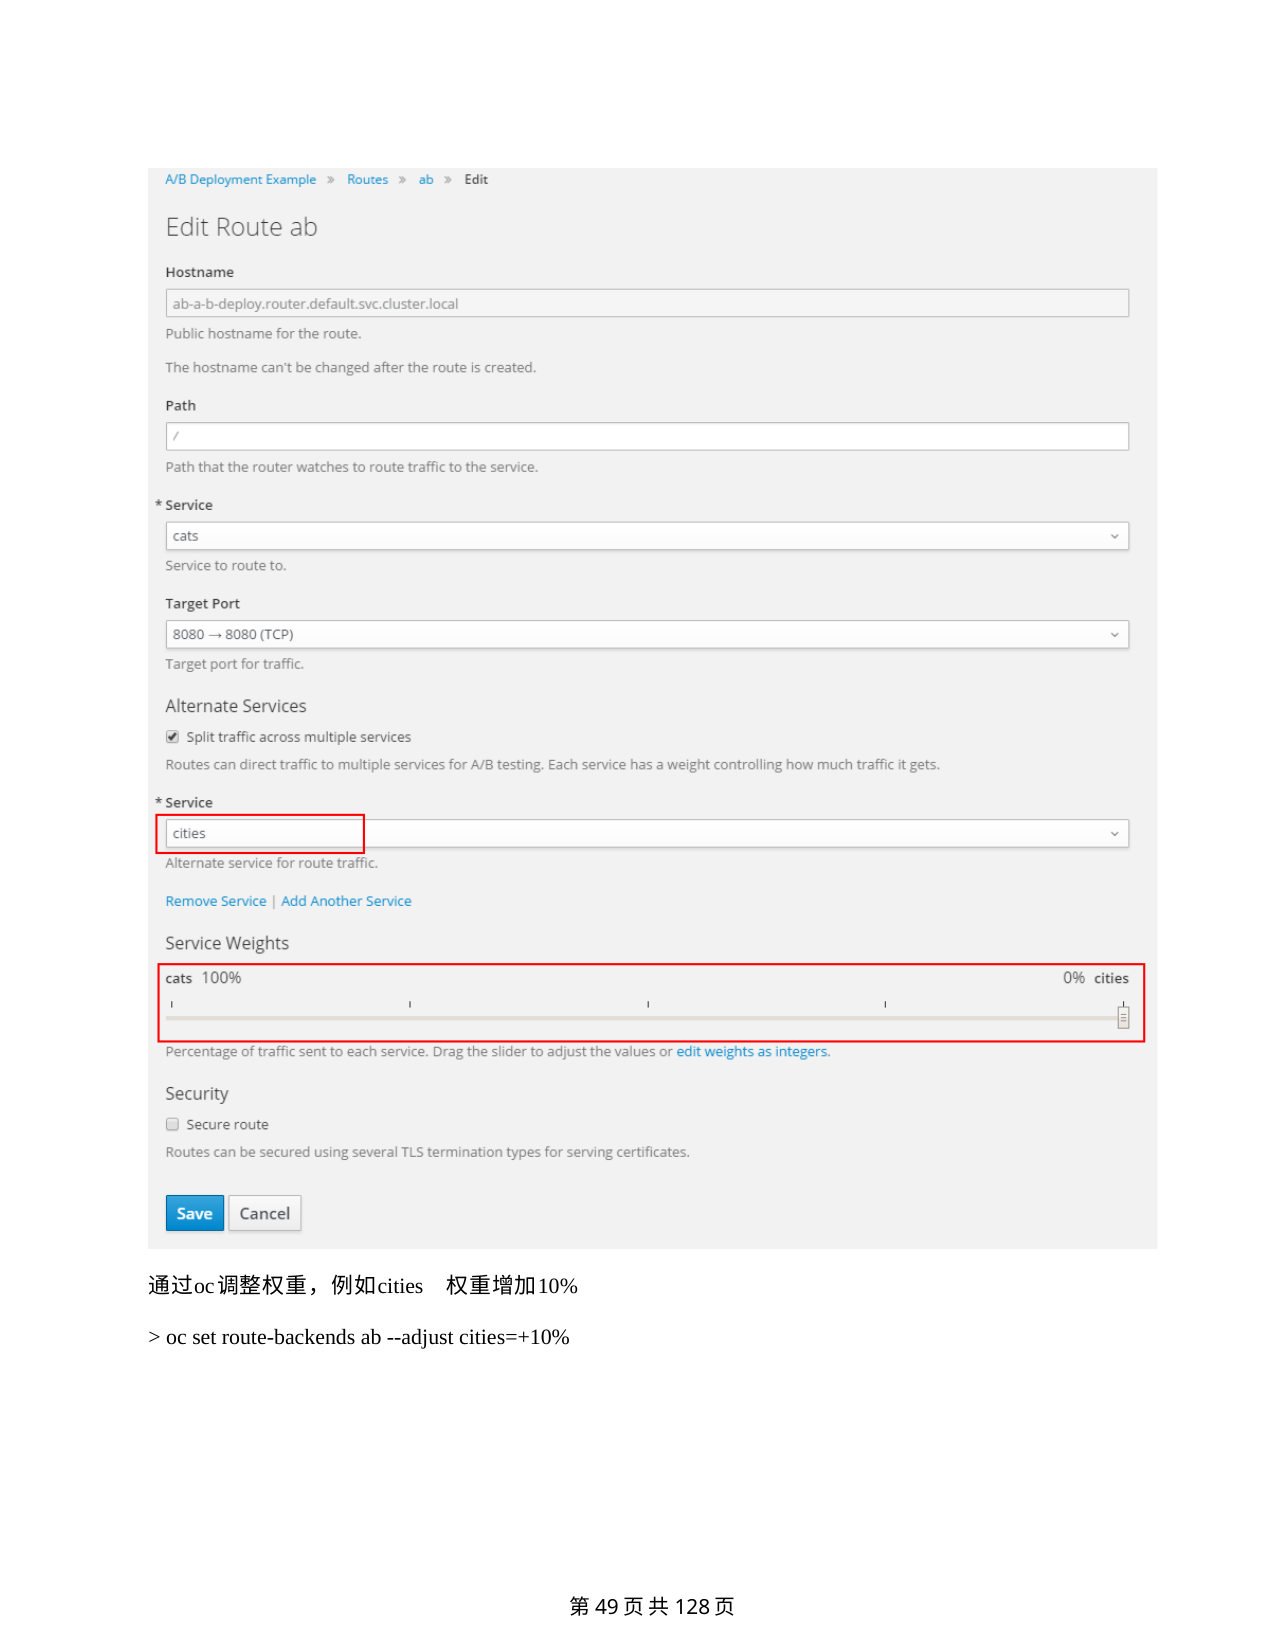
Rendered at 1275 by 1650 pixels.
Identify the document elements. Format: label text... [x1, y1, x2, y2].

picture [148, 168, 1158, 1249]
text > oc set route-backends ab --adjust cities=+10% [148, 1318, 1156, 1356]
text 通过oc调整权重，例如cities权重增加10% [148, 1265, 1156, 1302]
